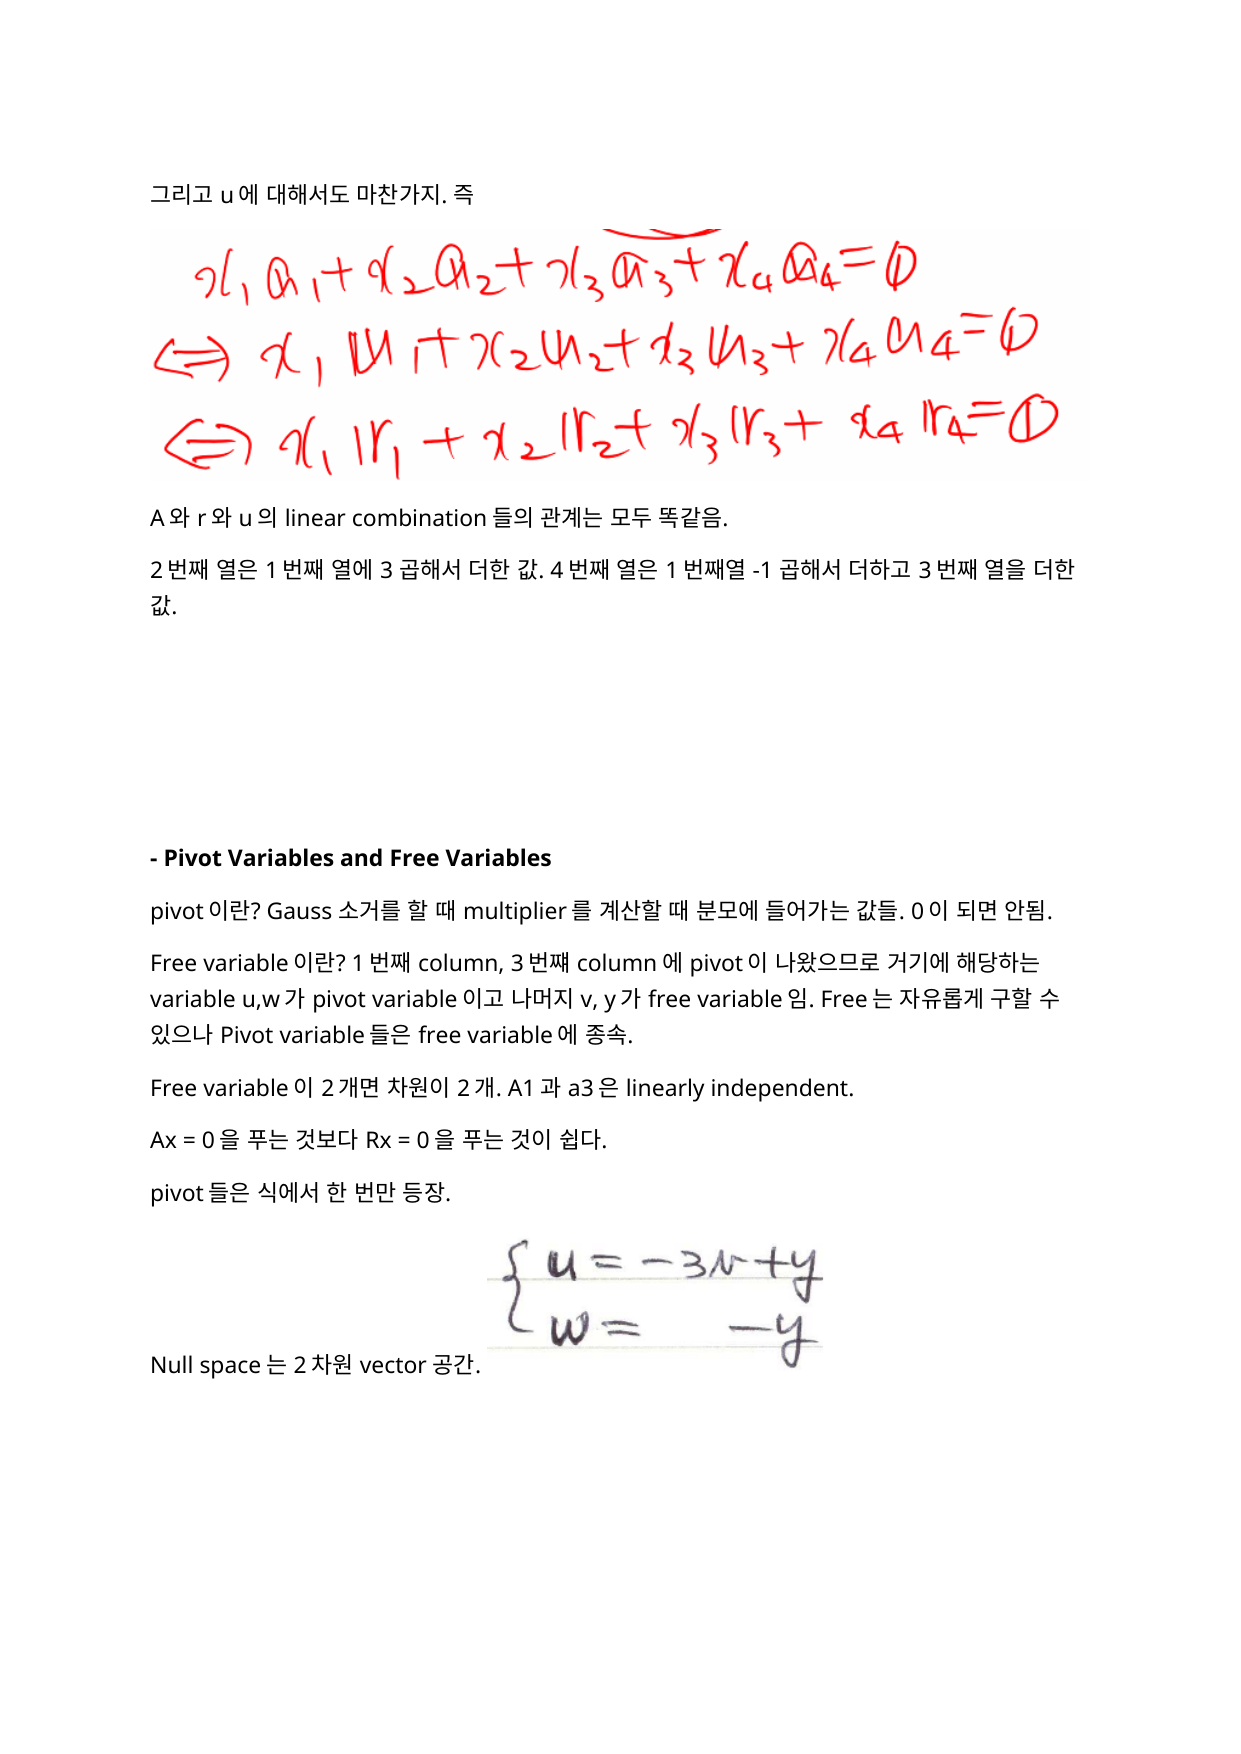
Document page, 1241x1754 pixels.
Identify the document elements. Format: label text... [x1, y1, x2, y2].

text Ax = 0을 푸는 것보다 Rx = 0을 푸는 것이 쉽다. [150, 1122, 1090, 1156]
text Free variable이란? 1번째 column, 3번쨰 column에 pivot이 나왔으므로 거기에 해당하는 variable u,w가 pivot variable이고 나머지 v, y가 free variable임. Free는 자유롭게 구할 수 있으나 Pivot variable들은 free variable에 종속. [150, 945, 1090, 1051]
text pivot이란? Gauss 소거를 할 때 multiplier를 계산할 때 분모에 들어가는 값들. 0이 되면 안됨. [150, 893, 1090, 926]
text 그리고 u에 대해서도 마찬가지. 즉 [150, 177, 1090, 211]
text - Pivot Variables and Free Variables [150, 842, 1090, 873]
picture [487, 1227, 824, 1374]
text pivot들은 식에서 한 번만 등장. [150, 1175, 1090, 1208]
text A와 r와 u의 linear combination들의 관계는 모두 똑같음. [150, 499, 1090, 533]
text 2번째 열은 1번째 열에 3 곱해서 더한 값. 4번째 열은 1번째열 -1 곱해서 더하고 3번째 열을 더한 값. [150, 552, 1090, 621]
picture [150, 229, 1091, 481]
text Free variable이 2개면 차원이 2개. A1과 a3은 linearly independent. [150, 1070, 1090, 1103]
